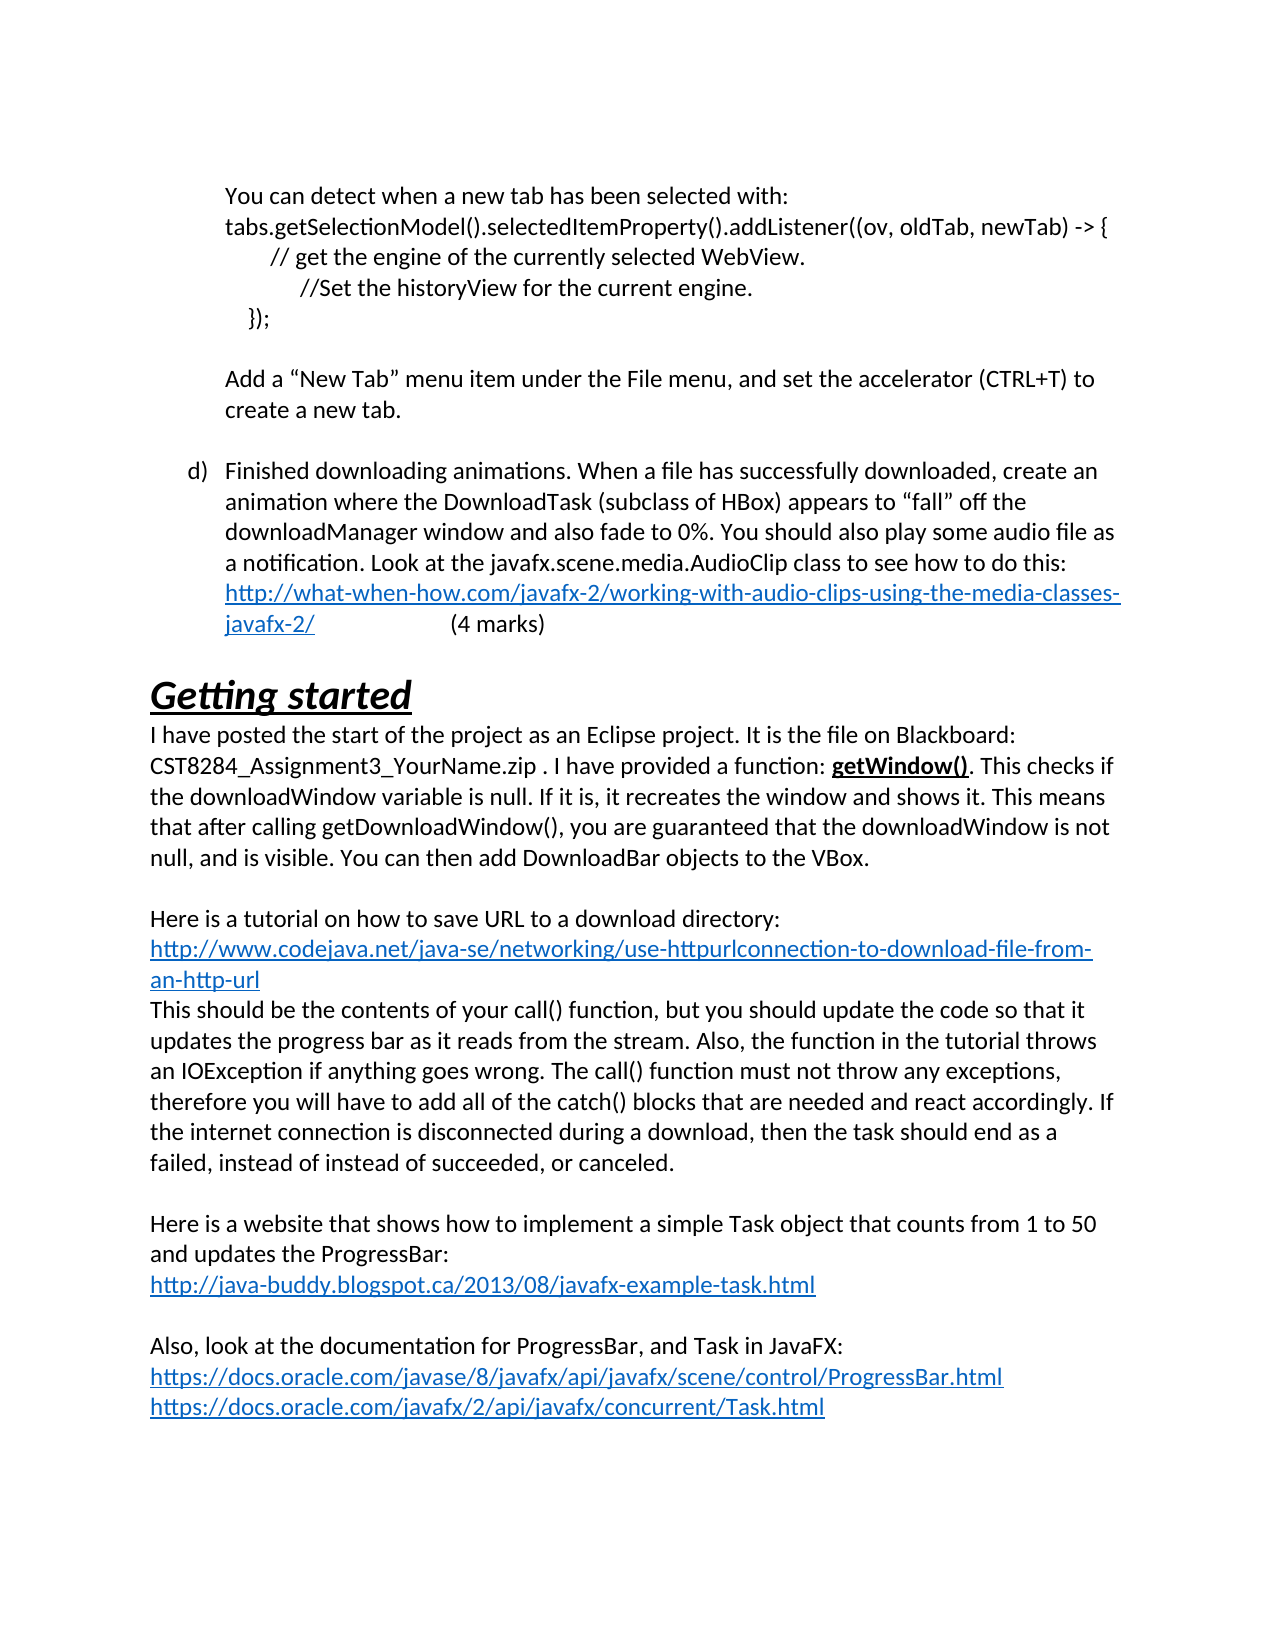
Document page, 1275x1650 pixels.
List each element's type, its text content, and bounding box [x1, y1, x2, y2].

text //Set the historyView for the current engine. [225, 272, 1125, 303]
text https://docs.oracle.com/javase/8/javafx/api/javafx/scene/control/ProgressBar.html [150, 1361, 1125, 1391]
text }); [225, 303, 1125, 333]
text Getting started [150, 669, 1125, 720]
text // get the engine of the currently selected WebView. [225, 242, 1125, 272]
text Here is a website that shows how to implement a simple Task object that counts from 1 to 50 and updates the ProgressBar: [150, 1208, 1125, 1269]
text https://docs.oracle.com/javafx/2/api/javafx/concurrent/Task.html [150, 1391, 1125, 1422]
text This should be the contents of your call() function, but you should update the code so that it updates the progress bar as it reads from the stream. Also, the function in the tutorial throws an IOException if anything goes wrong. The call() function must not throw any exceptions, therefore you will have to add all of the catch() blocks that are needed and react accordingly. If the internet connection is disconnected during a download, then the task should end as a failed, instead of instead of succeeded, or canceled. [150, 994, 1125, 1177]
list Add a “New Tab” menu item under the File menu, and set the accelerator (CTRL+T) to create a new tab. [225, 364, 1125, 425]
text http://java-buddy.blogspot.ca/2013/08/javafx-example-task.html [150, 1269, 1125, 1299]
text You can detect when a new tab has been selected with: tabs.getSelectionModel().selectedItemProperty().addListener((ov, oldTab, newTab) -> { [225, 181, 1125, 242]
text http://www.codejava.net/java-se/networking/use-httpurlconnection-to-download-file-from-an-http-url [150, 933, 1125, 994]
text Also, look at the documentation for ProgressBar, and Task in JavaFX: [150, 1330, 1125, 1361]
text Here is a tutorial on how to save URL to a download directory: [150, 903, 1125, 933]
text I have posted the start of the project as an Eclipse project. It is the file on Blackboard: CST8284_Assignment3_YourName.zip . I have provided a function: getWindow(). This checks if the downloadWindow variable is null. If it is, it recreates the window and shows it. This means that after calling getDownloadWindow(), you are guaranteed that the downloadWindow is not null, and is visible. You can then add DownloadBar objects to the VBox. [150, 720, 1125, 872]
list Finished downloading animations. When a file has successfully downloaded, create an animation where the DownloadTask (subclass of HBox) appears to “fall” off the downloadManager window and also fade to 0%. You should also play some audio file as a notification. Look at the javafx.scene.media.AudioClip class to see how to do this: http://what-when-how.com/javafx-2/working-with-audio-clips-using-the-media-classes-javafx-2/ (4 marks) [187, 455, 1125, 638]
